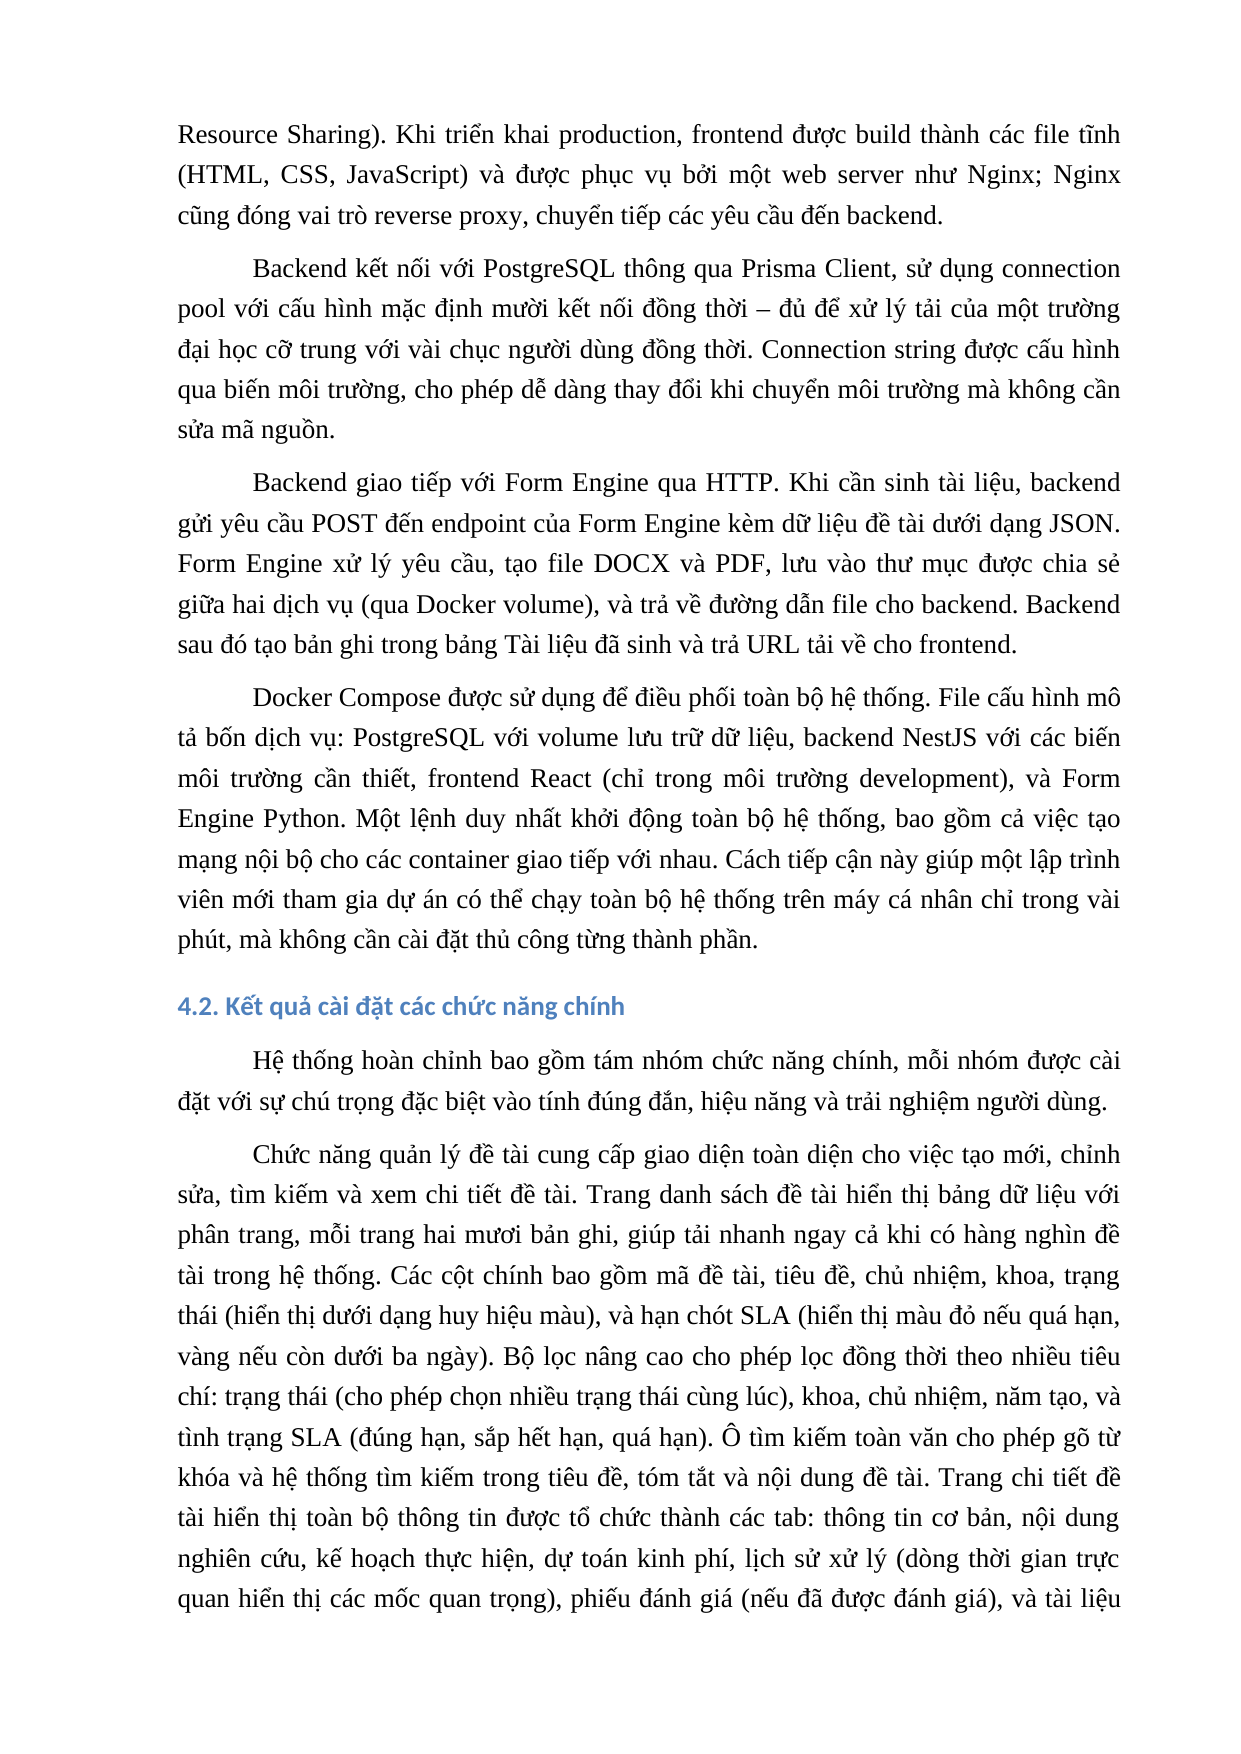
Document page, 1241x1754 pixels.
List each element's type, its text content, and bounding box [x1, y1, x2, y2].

text Backend kết nối với PostgreSQL thông qua Prisma Client, sử dụng connection pool với cấu hình mặc định mười kết nối đồng thời – đủ để xử lý tải của một trường đại học cỡ trung với vài chục người dùng đồng thời. Connection string được cấu hình qua biến môi trường, cho phép dễ dàng thay đổi khi chuyển môi trường mà không cần sửa mã nguồn. [177, 252, 1122, 445]
text Hệ thống hoàn chỉnh bao gồm tám nhóm chức năng chính, mỗi nhóm được cài đặt với sự chú trọng đặc biệt vào tính đúng đắn, hiệu năng và trải nghiệm người dùng. [177, 1044, 1122, 1116]
subtitle 4.2. Kết quả cài đặt các chức năng chính [177, 989, 1122, 1022]
text Docker Compose được sử dụng để điều phối toàn bộ hệ thống. File cấu hình mô tả bốn dịch vụ: PostgreSQL với volume lưu trữ dữ liệu, backend NestJS với các biến môi trường cần thiết, frontend React (chỉ trong môi trường development), và Form Engine Python. Một lệnh duy nhất khởi động toàn bộ hệ thống, bao gồm cả việc tạo mạng nội bộ cho các container giao tiếp với nhau. Cách tiếp cận này giúp một lập trình viên mới tham gia dự án có thể chạy toàn bộ hệ thống trên máy cá nhân chỉ trong vài phút, mà không cần cài đặt thủ công từng thành phần. [177, 681, 1122, 955]
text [177, 1138, 1122, 1613]
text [177, 118, 1122, 230]
text Backend giao tiếp với Form Engine qua HTTP. Khi cần sinh tài liệu, backend gửi yêu cầu POST đến endpoint của Form Engine kèm dữ liệu đề tài dưới dạng JSON. Form Engine xử lý yêu cầu, tạo file DOCX và PDF, lưu vào thư mục được chia sẻ giữa hai dịch vụ (qua Docker volume), và trả về đường dẫn file cho backend. Backend sau đó tạo bản ghi trong bảng Tài liệu đã sinh và trả URL tải về cho frontend. [177, 466, 1122, 659]
